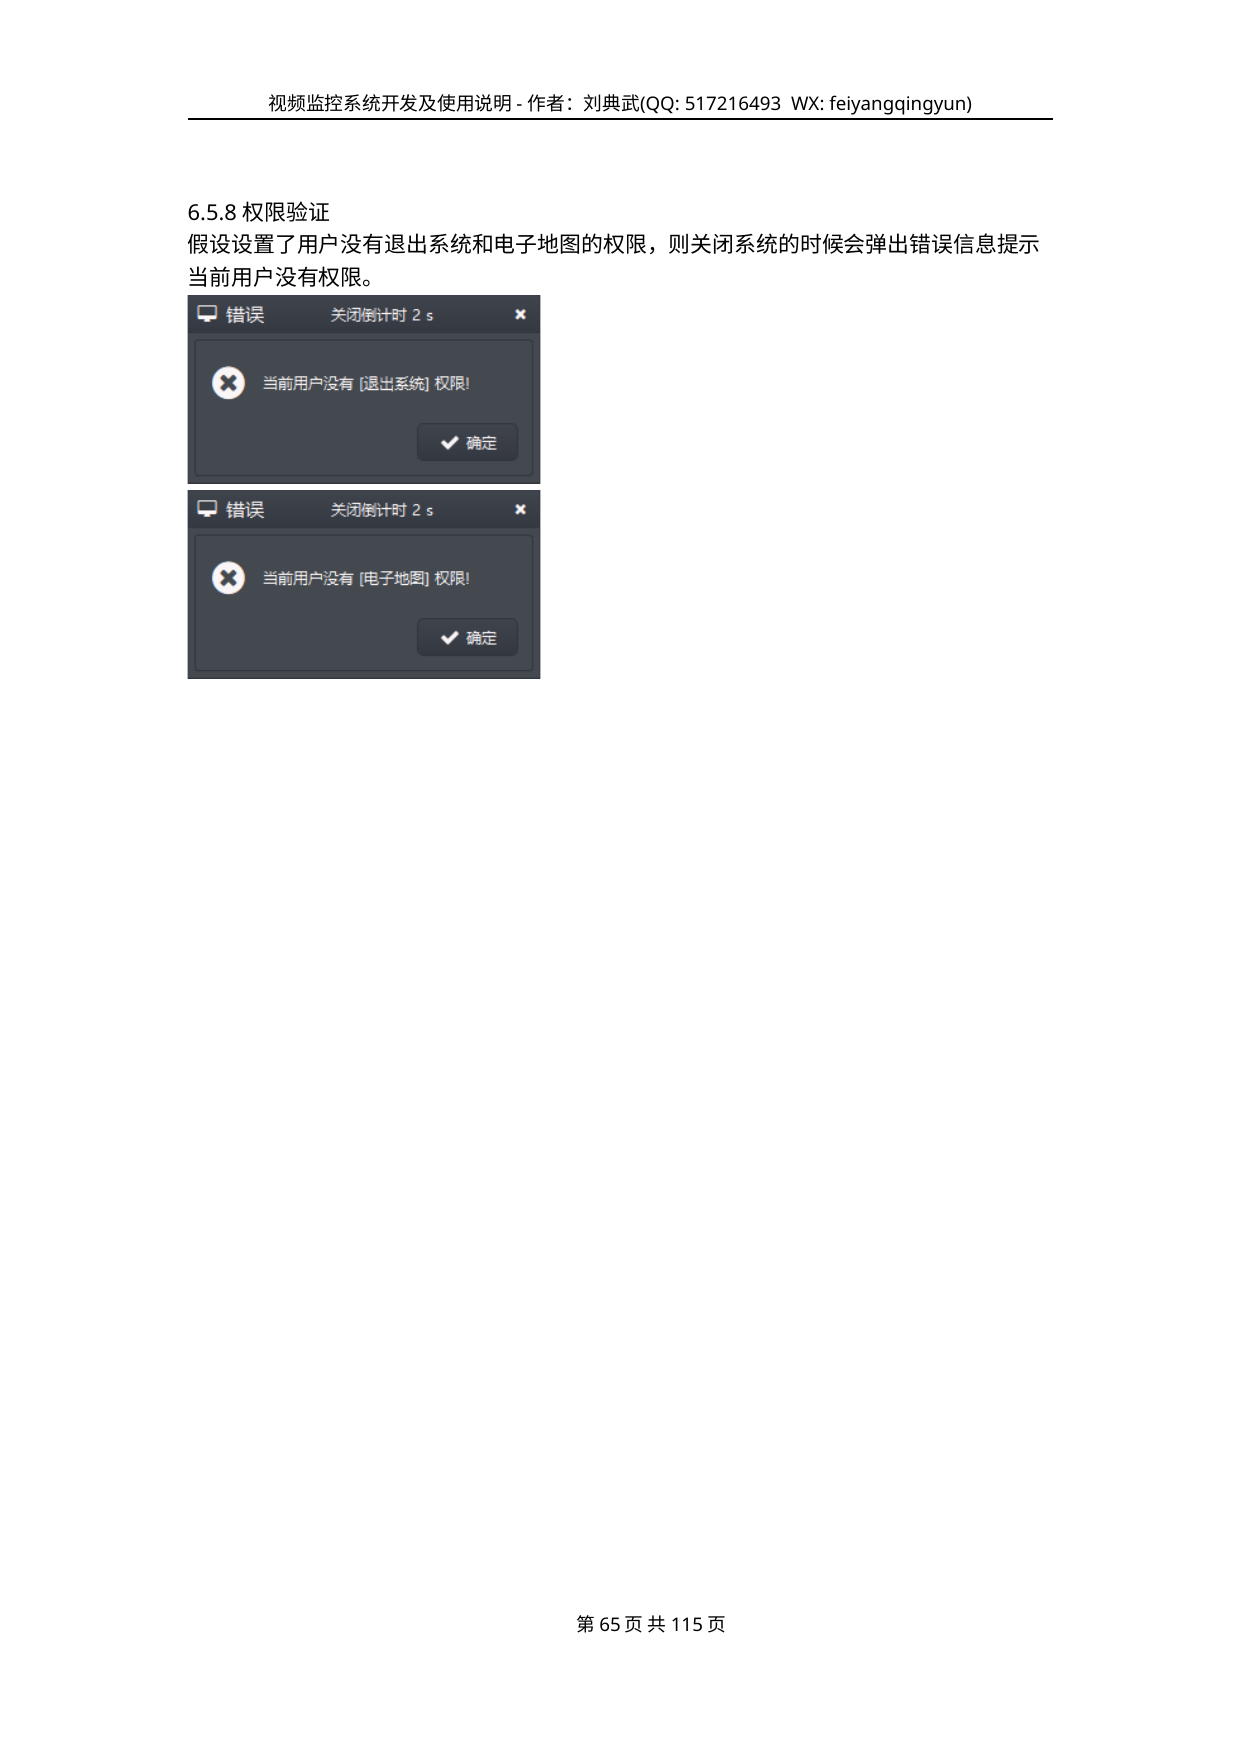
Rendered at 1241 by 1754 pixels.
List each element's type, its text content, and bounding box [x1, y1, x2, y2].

text 6.5.8 权限验证 [187, 194, 1053, 227]
picture [187, 295, 541, 484]
picture [187, 490, 541, 679]
text 假设设置了用户没有退出系统和电子地图的权限，则关闭系统的时候会弹出错误信息提示当前用户没有权限。 [187, 227, 1053, 292]
